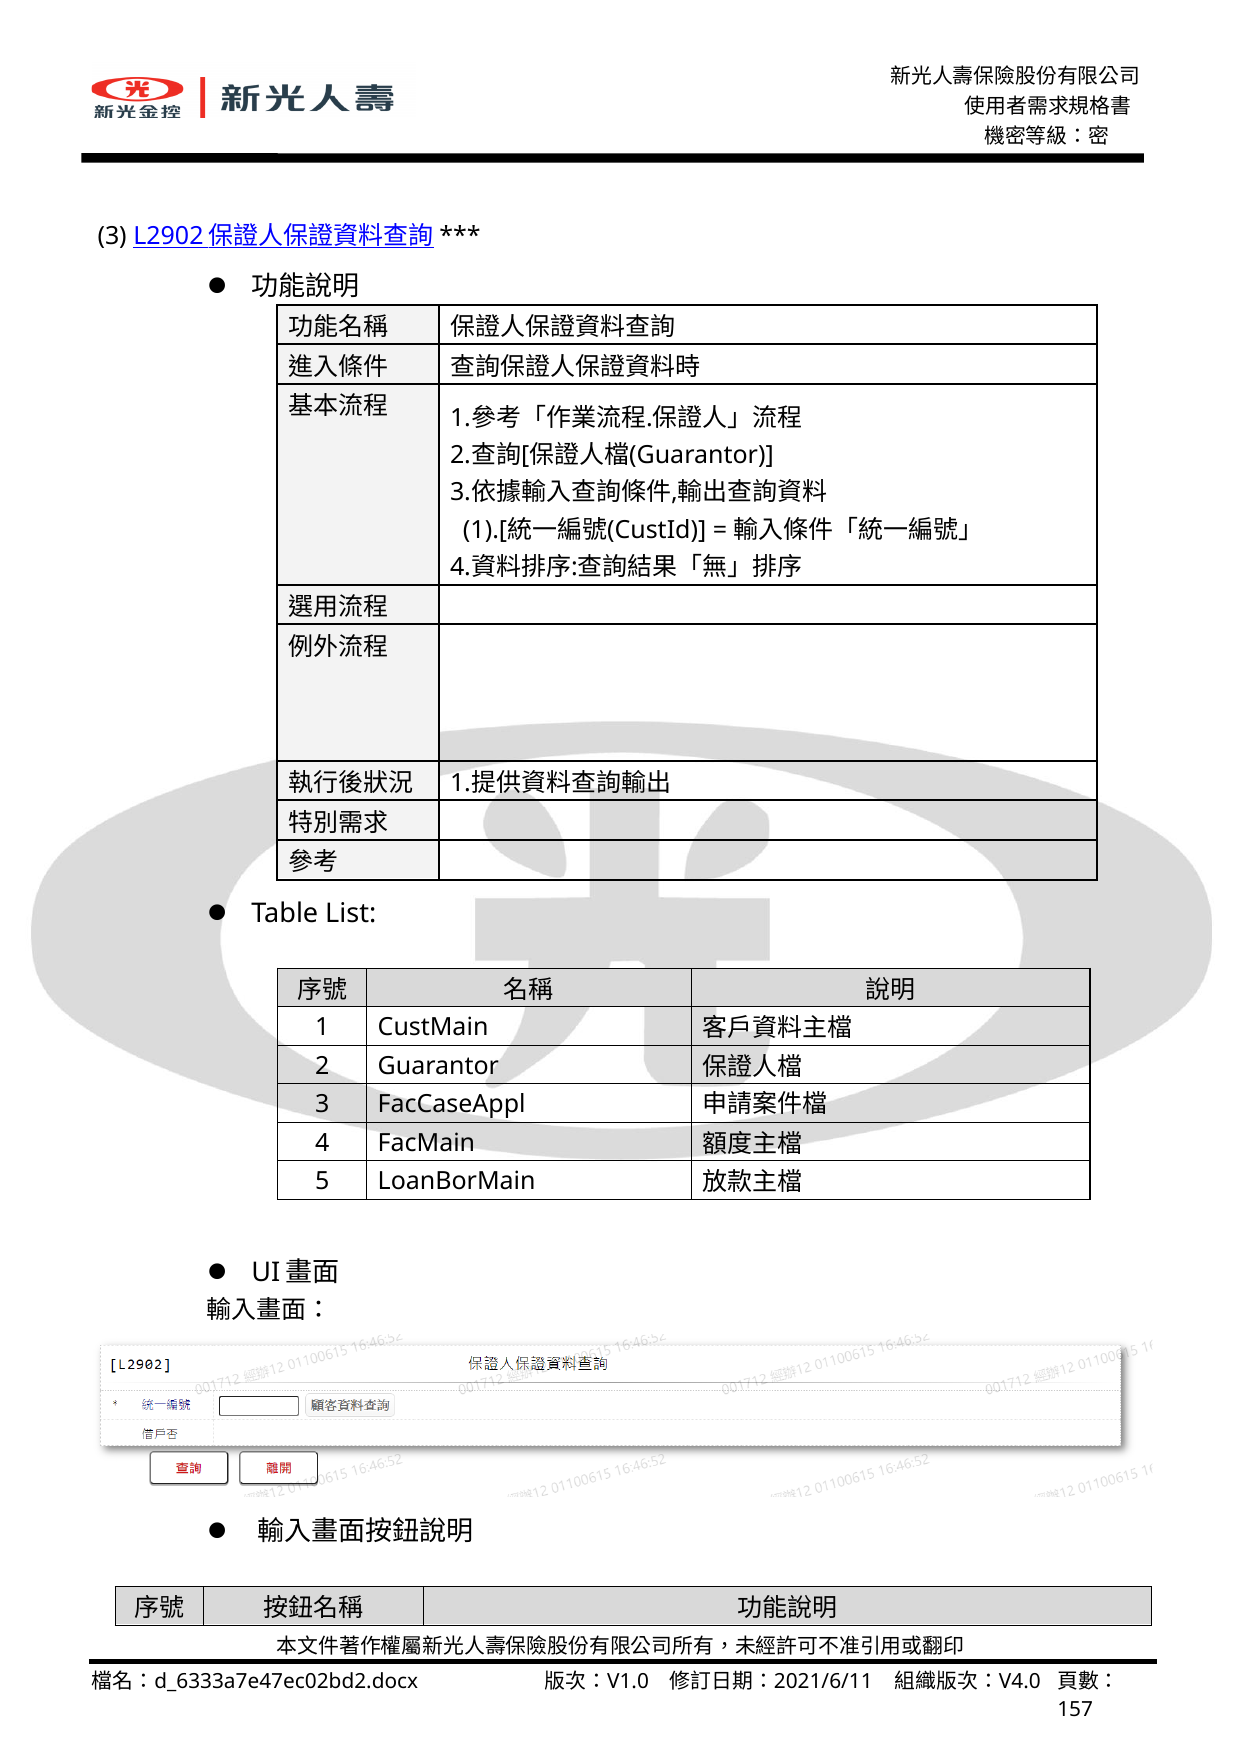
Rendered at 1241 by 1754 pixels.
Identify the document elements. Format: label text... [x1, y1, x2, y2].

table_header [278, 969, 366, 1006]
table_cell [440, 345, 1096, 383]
picture [88, 1334, 1153, 1497]
subtitle L2902保證人保證資料查詢 *** [97, 216, 1152, 252]
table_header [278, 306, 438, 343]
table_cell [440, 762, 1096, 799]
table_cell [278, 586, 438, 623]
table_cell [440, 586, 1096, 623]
list 輸入畫面按鈕說明 [207, 1509, 1152, 1548]
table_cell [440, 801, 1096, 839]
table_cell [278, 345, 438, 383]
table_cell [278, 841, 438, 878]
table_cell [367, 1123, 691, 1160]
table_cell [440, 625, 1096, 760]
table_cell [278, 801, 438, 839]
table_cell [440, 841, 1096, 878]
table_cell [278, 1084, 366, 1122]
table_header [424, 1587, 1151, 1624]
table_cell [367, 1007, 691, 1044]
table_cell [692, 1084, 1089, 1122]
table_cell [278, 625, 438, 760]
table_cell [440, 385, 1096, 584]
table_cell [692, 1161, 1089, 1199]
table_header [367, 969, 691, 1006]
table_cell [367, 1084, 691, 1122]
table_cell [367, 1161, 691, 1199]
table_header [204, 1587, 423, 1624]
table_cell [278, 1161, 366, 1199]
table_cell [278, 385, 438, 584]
list Table List: [207, 893, 1152, 930]
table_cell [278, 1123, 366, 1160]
list UI畫面 [207, 1250, 1152, 1289]
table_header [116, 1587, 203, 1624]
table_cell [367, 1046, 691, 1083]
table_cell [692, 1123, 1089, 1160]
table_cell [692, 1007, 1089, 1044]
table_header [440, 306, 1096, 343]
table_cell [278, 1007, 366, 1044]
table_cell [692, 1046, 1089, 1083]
list 功能說明 [207, 264, 1152, 304]
picture [91, 61, 417, 118]
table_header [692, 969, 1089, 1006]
text 輸入畫面： [207, 1289, 1152, 1327]
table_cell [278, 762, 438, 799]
picture [25, 713, 1215, 1166]
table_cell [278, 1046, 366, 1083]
